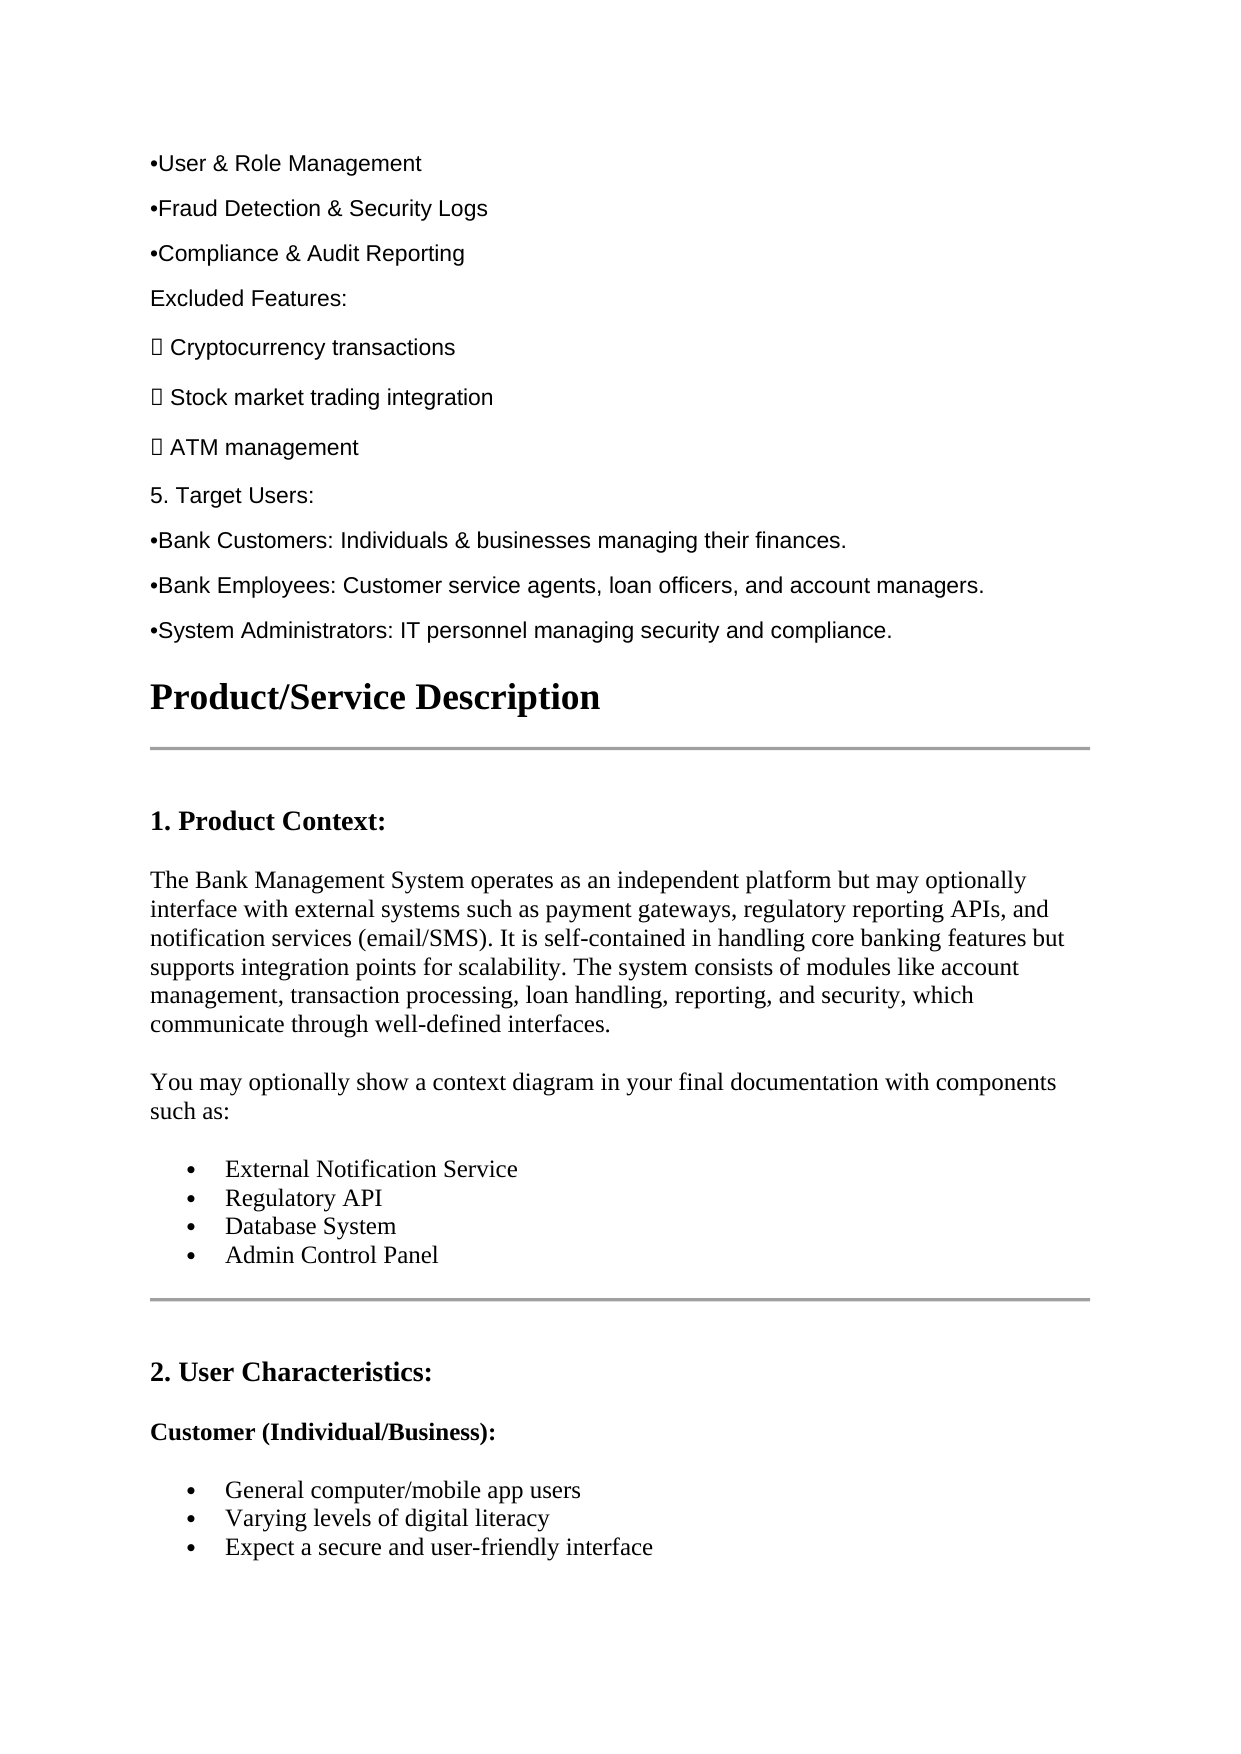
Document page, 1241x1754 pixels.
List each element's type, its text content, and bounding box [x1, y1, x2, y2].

text Customer (Individual/Business): [150, 1417, 1090, 1446]
list Regulatory API [187, 1183, 1090, 1211]
list Varying levels of digital literacy [187, 1503, 1090, 1532]
text •User & Role Management [150, 150, 1090, 176]
text The Bank Management System operates as an independent platform but may optionally interface with external systems such as payment gateways, regulatory reporting APIs, and notification services (email/SMS). It is self-contained in handling core banking features but supports integration points for scalability. The system consists of modules like account management, transaction processing, loan handling, reporting, and security, which communicate through well-defined interfaces. [150, 866, 1090, 1038]
list External Notification Service [187, 1154, 1090, 1183]
text 1. Product Context: [150, 804, 1090, 836]
text ❌ Stock market trading integration [150, 381, 1090, 412]
text 5. Target Users: [150, 482, 1090, 508]
text Product/Service Description [150, 674, 1090, 718]
list General computer/mobile app users [187, 1475, 1090, 1503]
text •Bank Customers: Individuals & businesses managing their finances. [150, 527, 1090, 553]
list Expect a secure and user-friendly interface [187, 1532, 1090, 1561]
text •Bank Employees: Customer service agents, loan officers, and account managers. [150, 572, 1090, 598]
text Excluded Features: [150, 285, 1090, 312]
text ❌ Cryptocurrency transactions [150, 330, 1090, 362]
list Admin Control Panel [187, 1240, 1090, 1269]
text •Compliance & Audit Reporting [150, 240, 1090, 267]
text You may optionally show a context diagram in your final documentation with components such as: [150, 1067, 1090, 1125]
text •System Administrators: IT personnel managing security and compliance. [150, 617, 1090, 643]
list Database System [187, 1211, 1090, 1240]
text ❌ ATM management [150, 431, 1090, 462]
text 2. User Characteristics: [150, 1355, 1090, 1388]
text •Fraud Detection & Security Logs [150, 195, 1090, 221]
